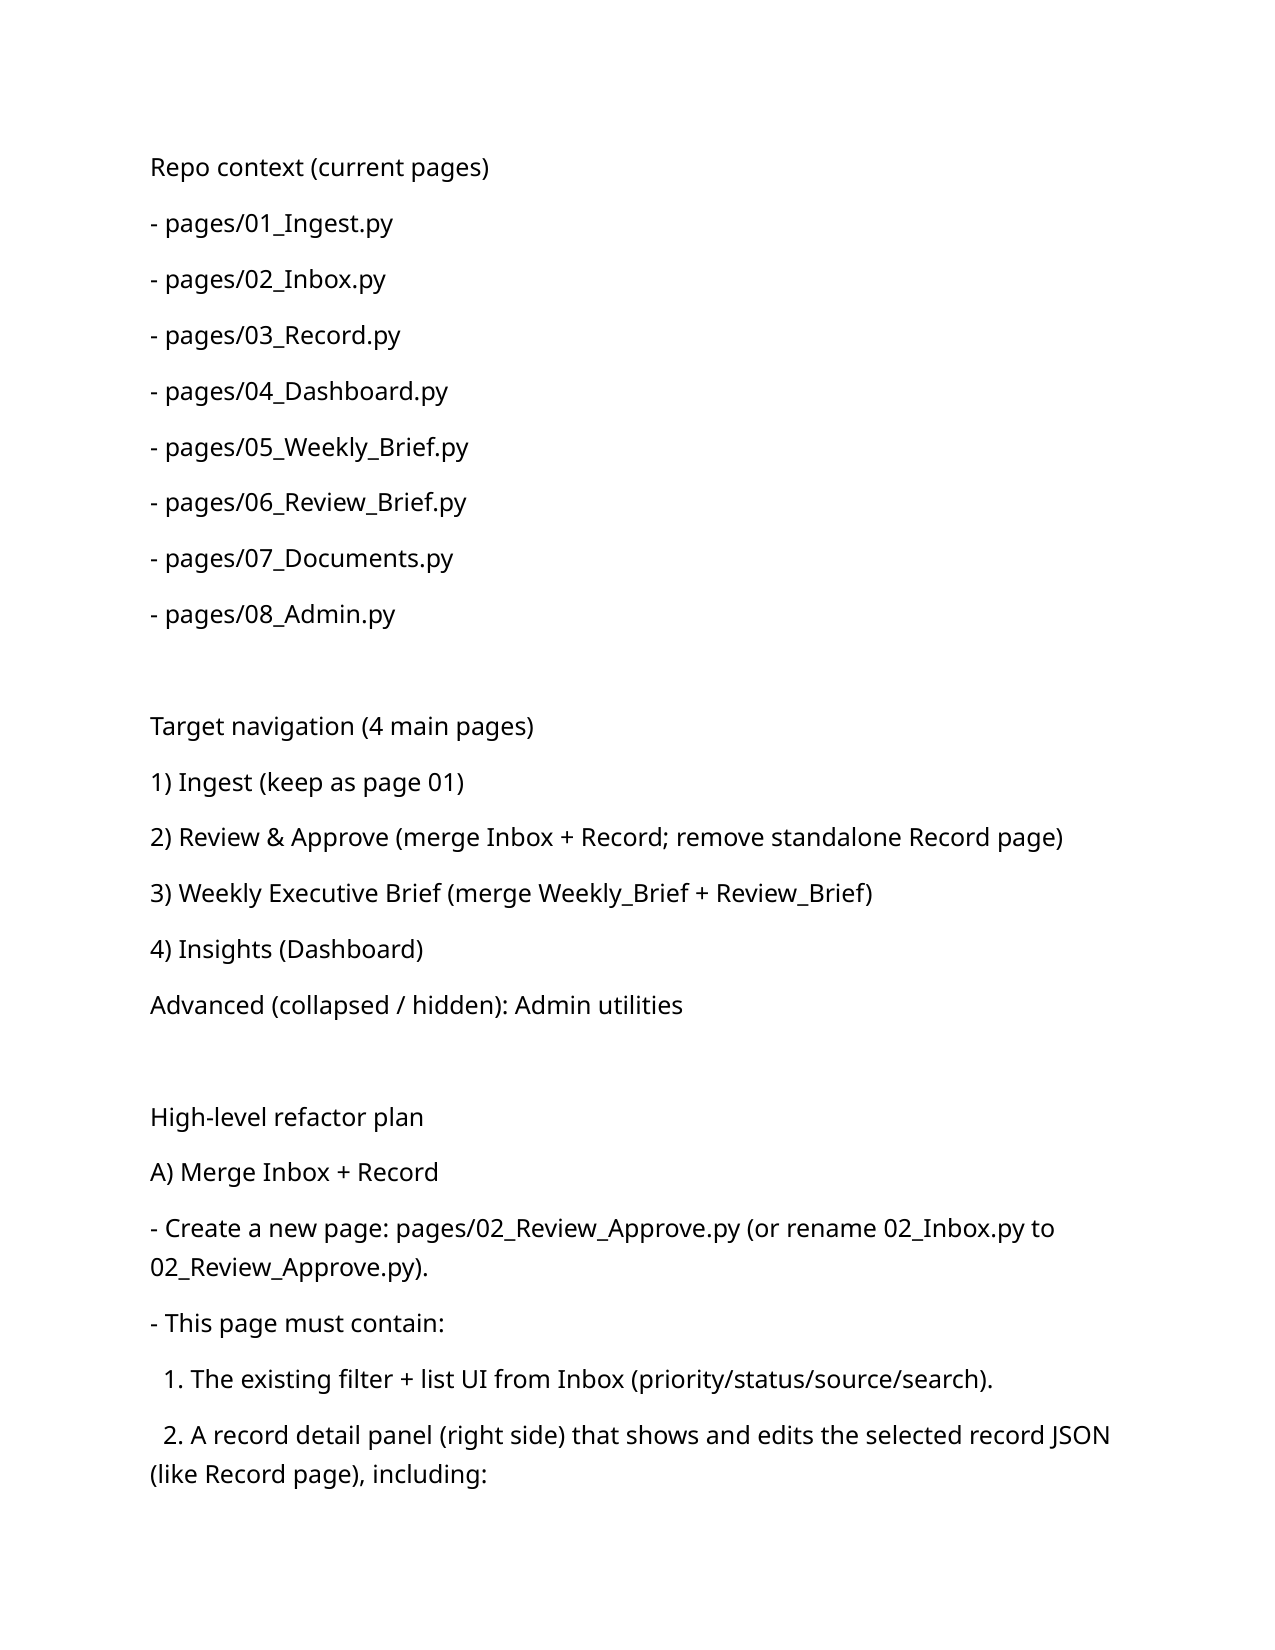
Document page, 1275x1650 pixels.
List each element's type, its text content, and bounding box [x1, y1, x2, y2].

text Repo context (current pages) [150, 150, 1125, 184]
text - Create a new page: pages/02_Review_Approve.py (or rename 02_Inbox.py to 02_Review_Approve.py). [150, 1211, 1125, 1284]
text - pages/05_Weekly_Brief.py [150, 429, 1125, 463]
text 3) Weekly Executive Brief (merge Weekly_Brief + Review_Brief) [150, 876, 1125, 910]
text 1) Ingest (keep as page 01) [150, 764, 1125, 798]
text Advanced (collapsed / hidden): Admin utilities [150, 987, 1125, 1022]
text - pages/04_Dashboard.py [150, 373, 1125, 407]
text - pages/07_Documents.py [150, 541, 1125, 575]
text 2) Review & Approve (merge Inbox + Record; remove standalone Record page) [150, 820, 1125, 854]
text - pages/02_Inbox.py [150, 262, 1125, 296]
text - pages/03_Record.py [150, 317, 1125, 352]
text - pages/06_Review_Brief.py [150, 485, 1125, 519]
text Target navigation (4 main pages) [150, 708, 1125, 742]
text 4) Insights (Dashboard) [150, 932, 1125, 966]
text High-level refactor plan [150, 1099, 1125, 1133]
text 1. The existing filter + list UI from Inbox (priority/status/source/search). [150, 1362, 1125, 1396]
text A) Merge Inbox + Record [150, 1155, 1125, 1189]
text 2. A record detail panel (right side) that shows and edits the selected record JSON (like Record page), including: [150, 1417, 1125, 1491]
text - pages/01_Ingest.py [150, 206, 1125, 240]
text - This page must contain: [150, 1306, 1125, 1340]
text - pages/08_Admin.py [150, 597, 1125, 631]
